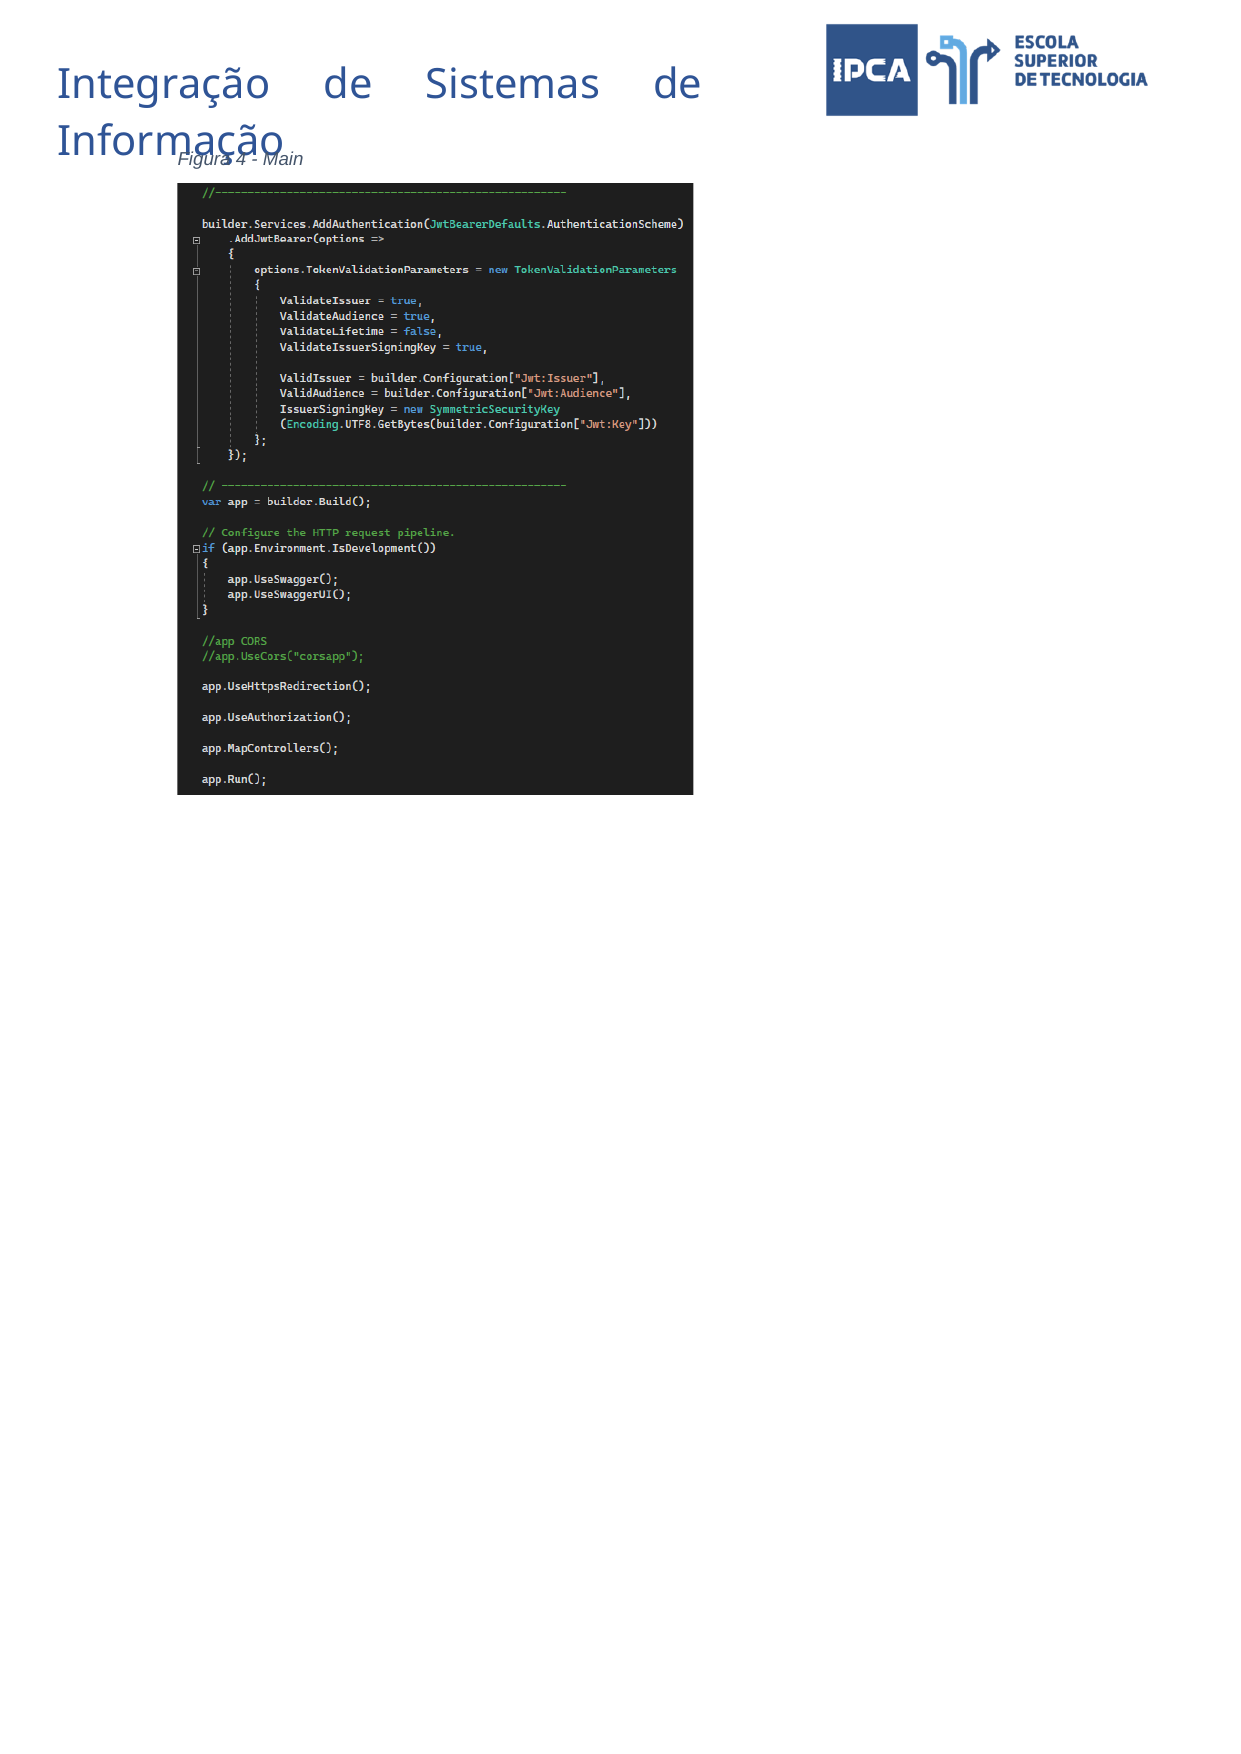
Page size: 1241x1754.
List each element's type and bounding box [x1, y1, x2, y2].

picture [177, 183, 694, 795]
picture [808, 0, 1165, 204]
